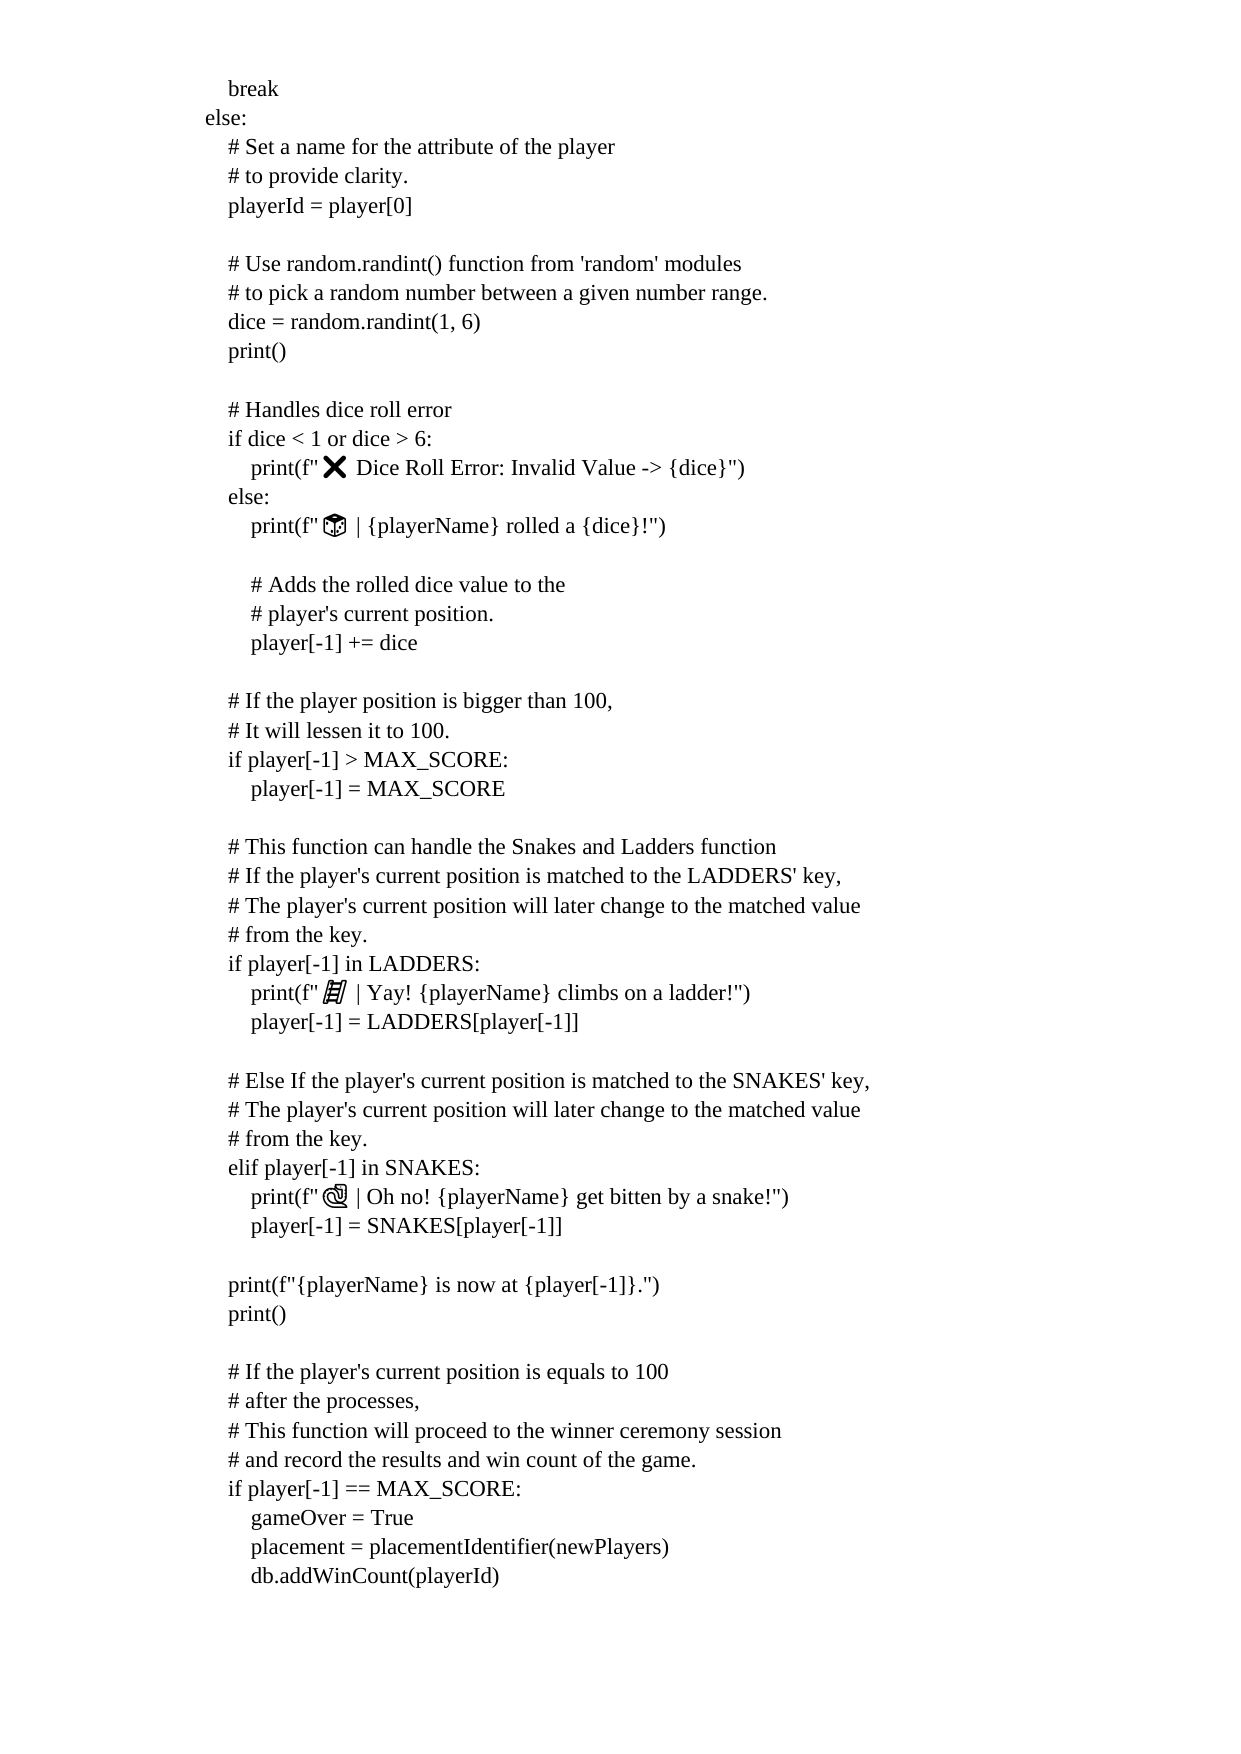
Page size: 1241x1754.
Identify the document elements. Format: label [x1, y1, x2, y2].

text [113, 75, 1138, 1589]
